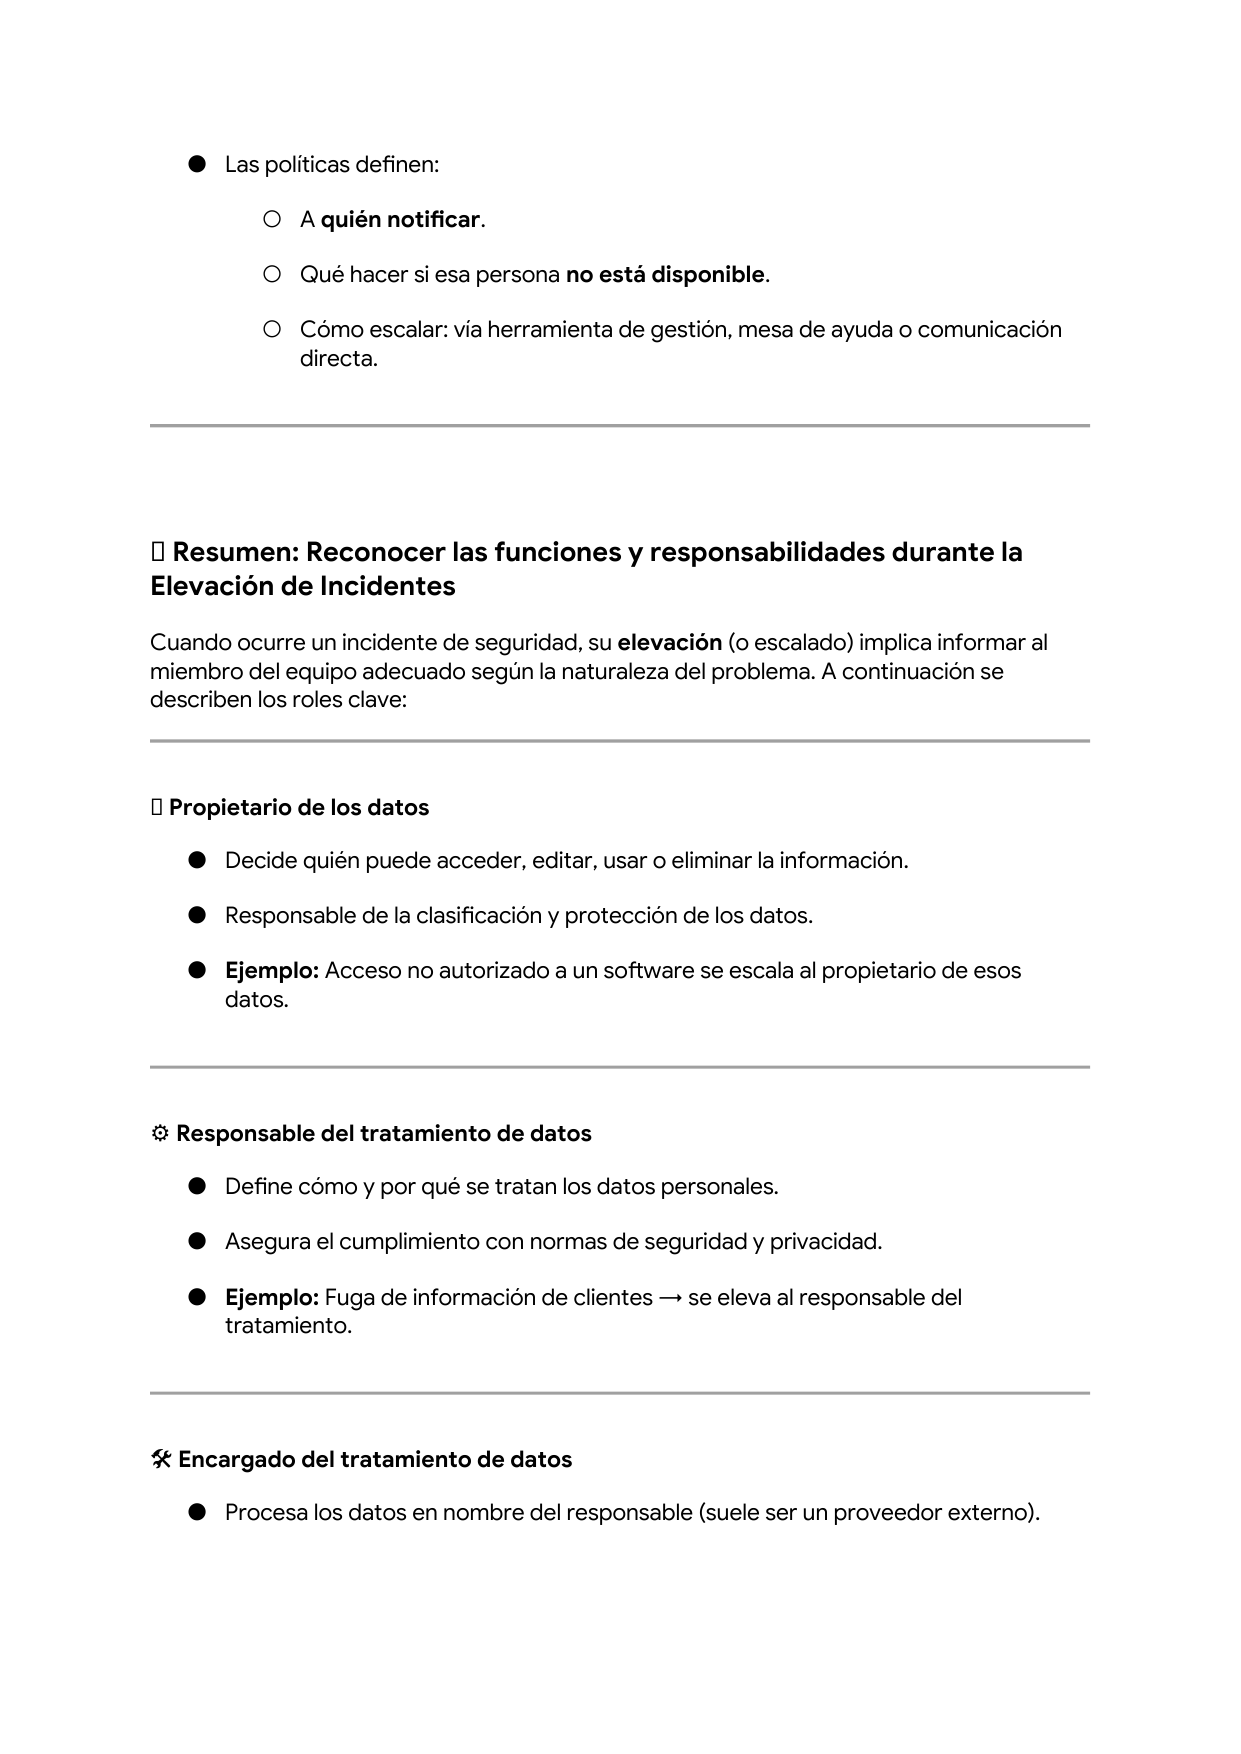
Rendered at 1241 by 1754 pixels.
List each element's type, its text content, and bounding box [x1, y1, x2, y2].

list Define cómo y por qué se tratan los datos personales. [187, 1172, 1090, 1228]
list Qué hacer si esa persona no está disponible. [262, 260, 1090, 315]
list Asegura el cumplimiento con normas de seguridad y privacidad. [187, 1228, 1090, 1283]
list Responsable de la clasificación y protección de los datos. [187, 902, 1090, 957]
subtitle 🧭 Resumen: Reconocer las funciones y responsabilidades durante la Elevación de Incidentes [150, 535, 1090, 603]
list Procesa los datos en nombre del responsable (suele ser un proveedor externo). [187, 1498, 1090, 1554]
list A quién notificar. [262, 205, 1090, 260]
subtitle 👤 Propietario de los datos [150, 793, 1090, 821]
list Cómo escalar: vía herramienta de gestión, mesa de ayuda o comunicación directa. [262, 315, 1090, 399]
list Ejemplo: Acceso no autorizado a un software se escala al propietario de esos datos. [187, 957, 1090, 1041]
list Decide quién puede acceder, editar, usar o eliminar la información. [187, 846, 1090, 902]
text Cuando ocurre un incidente de seguridad, su elevación (o escalado) implica informar al miembro del equipo adecuado según la naturaleza del problema. A continuación se describen los roles clave: [150, 628, 1090, 714]
list Ejemplo: Fuga de información de clientes → se eleva al responsable del tratamiento. [187, 1283, 1090, 1367]
list Las políticas definen: [187, 150, 1090, 205]
subtitle 🛠️ Encargado del tratamiento de datos [150, 1445, 1090, 1473]
subtitle ⚙️ Responsable del tratamiento de datos [150, 1119, 1090, 1147]
